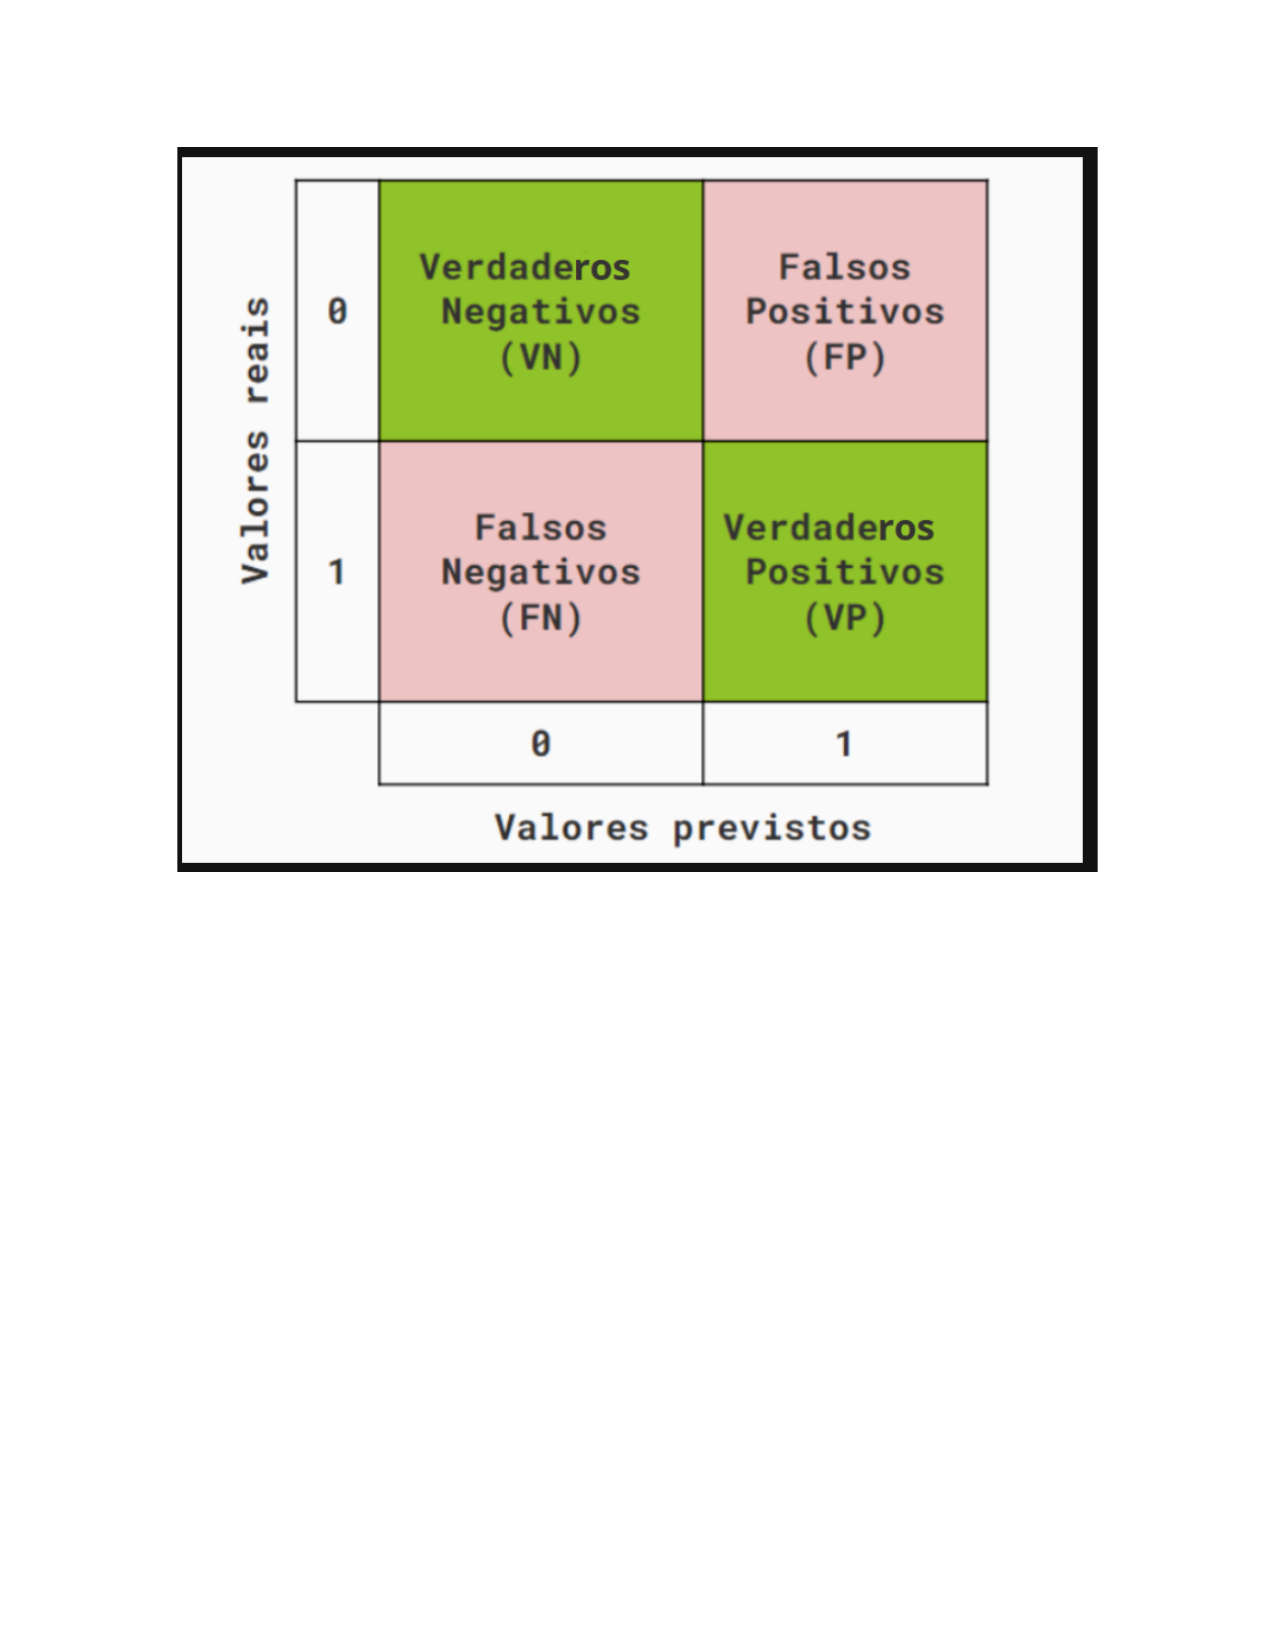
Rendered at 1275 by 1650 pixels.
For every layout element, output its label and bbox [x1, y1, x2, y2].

picture [177, 147, 1098, 872]
